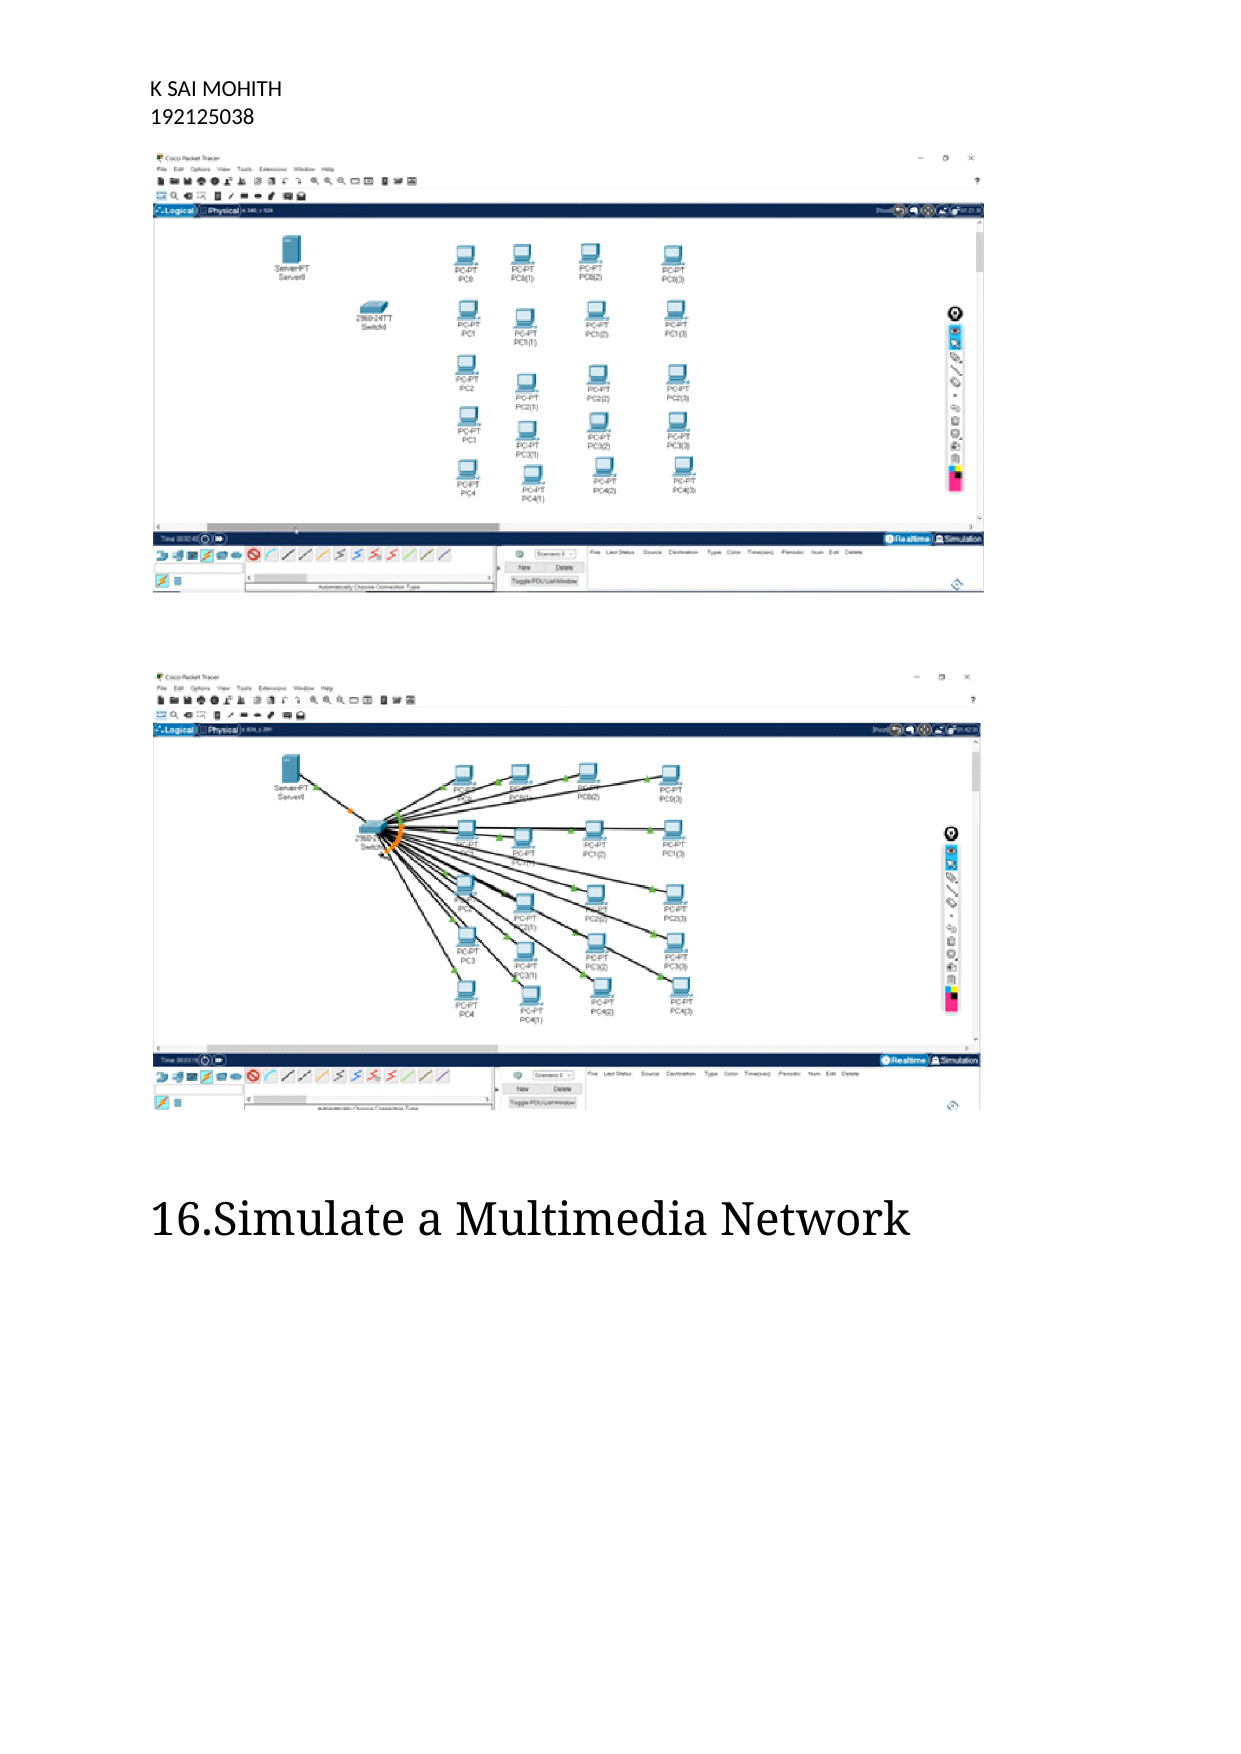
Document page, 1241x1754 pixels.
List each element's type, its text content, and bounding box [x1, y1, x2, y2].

picture [150, 150, 1014, 638]
picture [150, 668, 1014, 1156]
text 16.Simulate a Multimedia Network [150, 1186, 1090, 1249]
